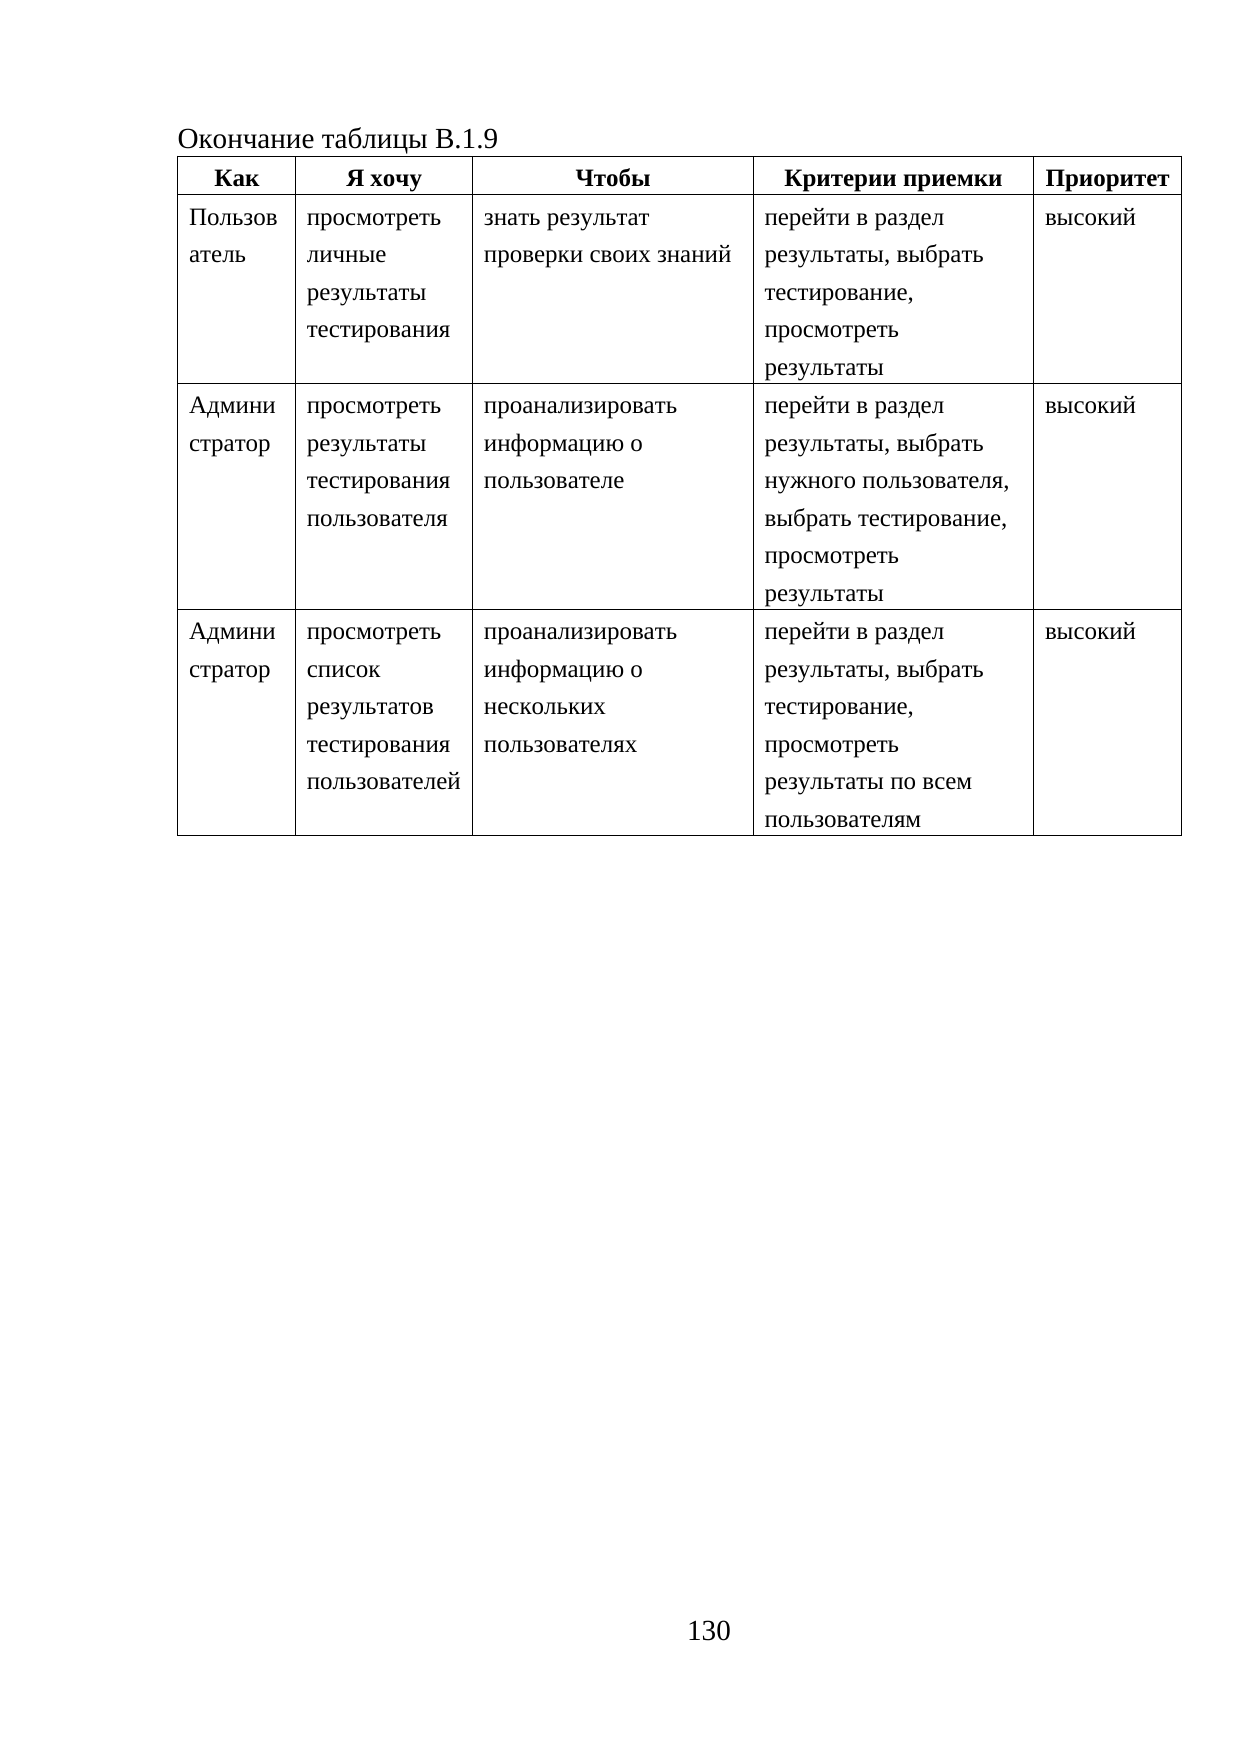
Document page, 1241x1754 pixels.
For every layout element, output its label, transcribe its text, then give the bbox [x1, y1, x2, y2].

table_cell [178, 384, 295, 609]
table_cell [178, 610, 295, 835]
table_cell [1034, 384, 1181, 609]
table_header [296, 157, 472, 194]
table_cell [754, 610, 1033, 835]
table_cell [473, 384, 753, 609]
text Окончание таблицы В.1.9 [177, 118, 1181, 156]
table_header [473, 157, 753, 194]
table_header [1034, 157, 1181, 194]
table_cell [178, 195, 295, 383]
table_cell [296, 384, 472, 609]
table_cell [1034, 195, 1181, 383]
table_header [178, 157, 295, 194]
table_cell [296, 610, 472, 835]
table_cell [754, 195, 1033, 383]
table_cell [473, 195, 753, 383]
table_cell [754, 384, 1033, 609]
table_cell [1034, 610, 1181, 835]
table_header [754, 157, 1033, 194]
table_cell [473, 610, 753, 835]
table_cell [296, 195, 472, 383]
